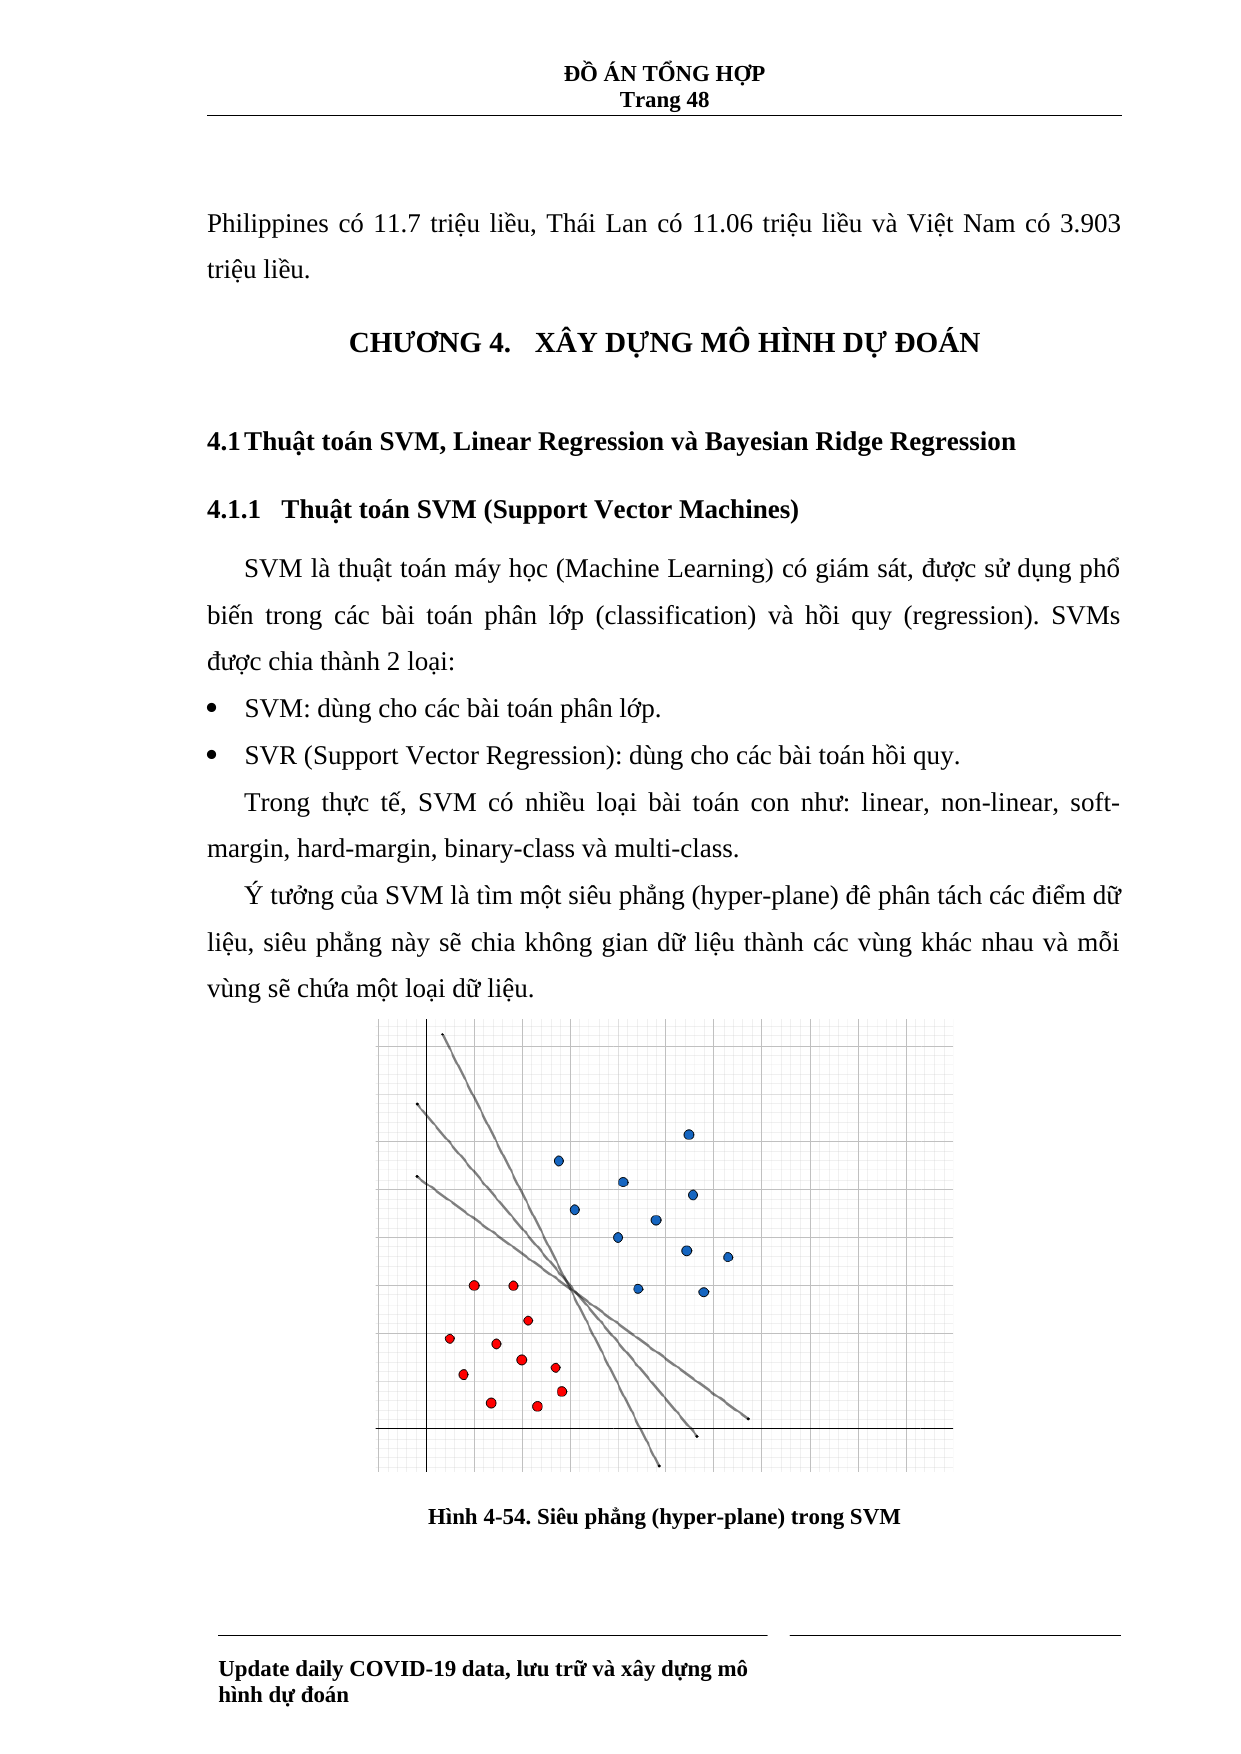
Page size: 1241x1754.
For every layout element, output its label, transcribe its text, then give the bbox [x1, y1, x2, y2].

subtitle Thuật toán SVM (Support Vector Machines) [207, 493, 1122, 524]
subtitle XÂY DỰNG MÔ HÌNH DỰ ĐOÁN [207, 325, 1122, 359]
text Ý tưởng của SVM là tìm một siêu phẳng (hyper-plane) đê phân tách các điểm dữ liệu, siêu phẳng này sẽ chia không gian dữ liệu thành các vùng khác nhau và mỗi vùng sẽ chứa một loại dữ liệu. [207, 879, 1122, 1004]
subtitle Thuật toán SVM, Linear Regression và Bayesian Ridge Regression [207, 425, 1122, 457]
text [207, 207, 1122, 284]
picture [375, 1019, 954, 1472]
list SVR (Support Vector Regression): dùng cho các bài toán hồi quy. [207, 739, 1122, 770]
text Trong thực tế, SVM có nhiều loại bài toán con như: linear, non-linear, soft-margin, hard-margin, binary-class và multi-class. [207, 786, 1122, 864]
text SVM là thuật toán máy học (Machine Learning) có giám sát, được sử dụng phổ biến trong các bài toán phân lớp (classification) và hồi quy (regression). SVMs được chia thành 2 loại: [207, 552, 1122, 677]
list SVM: dùng cho các bài toán phân lớp. [207, 692, 1122, 723]
